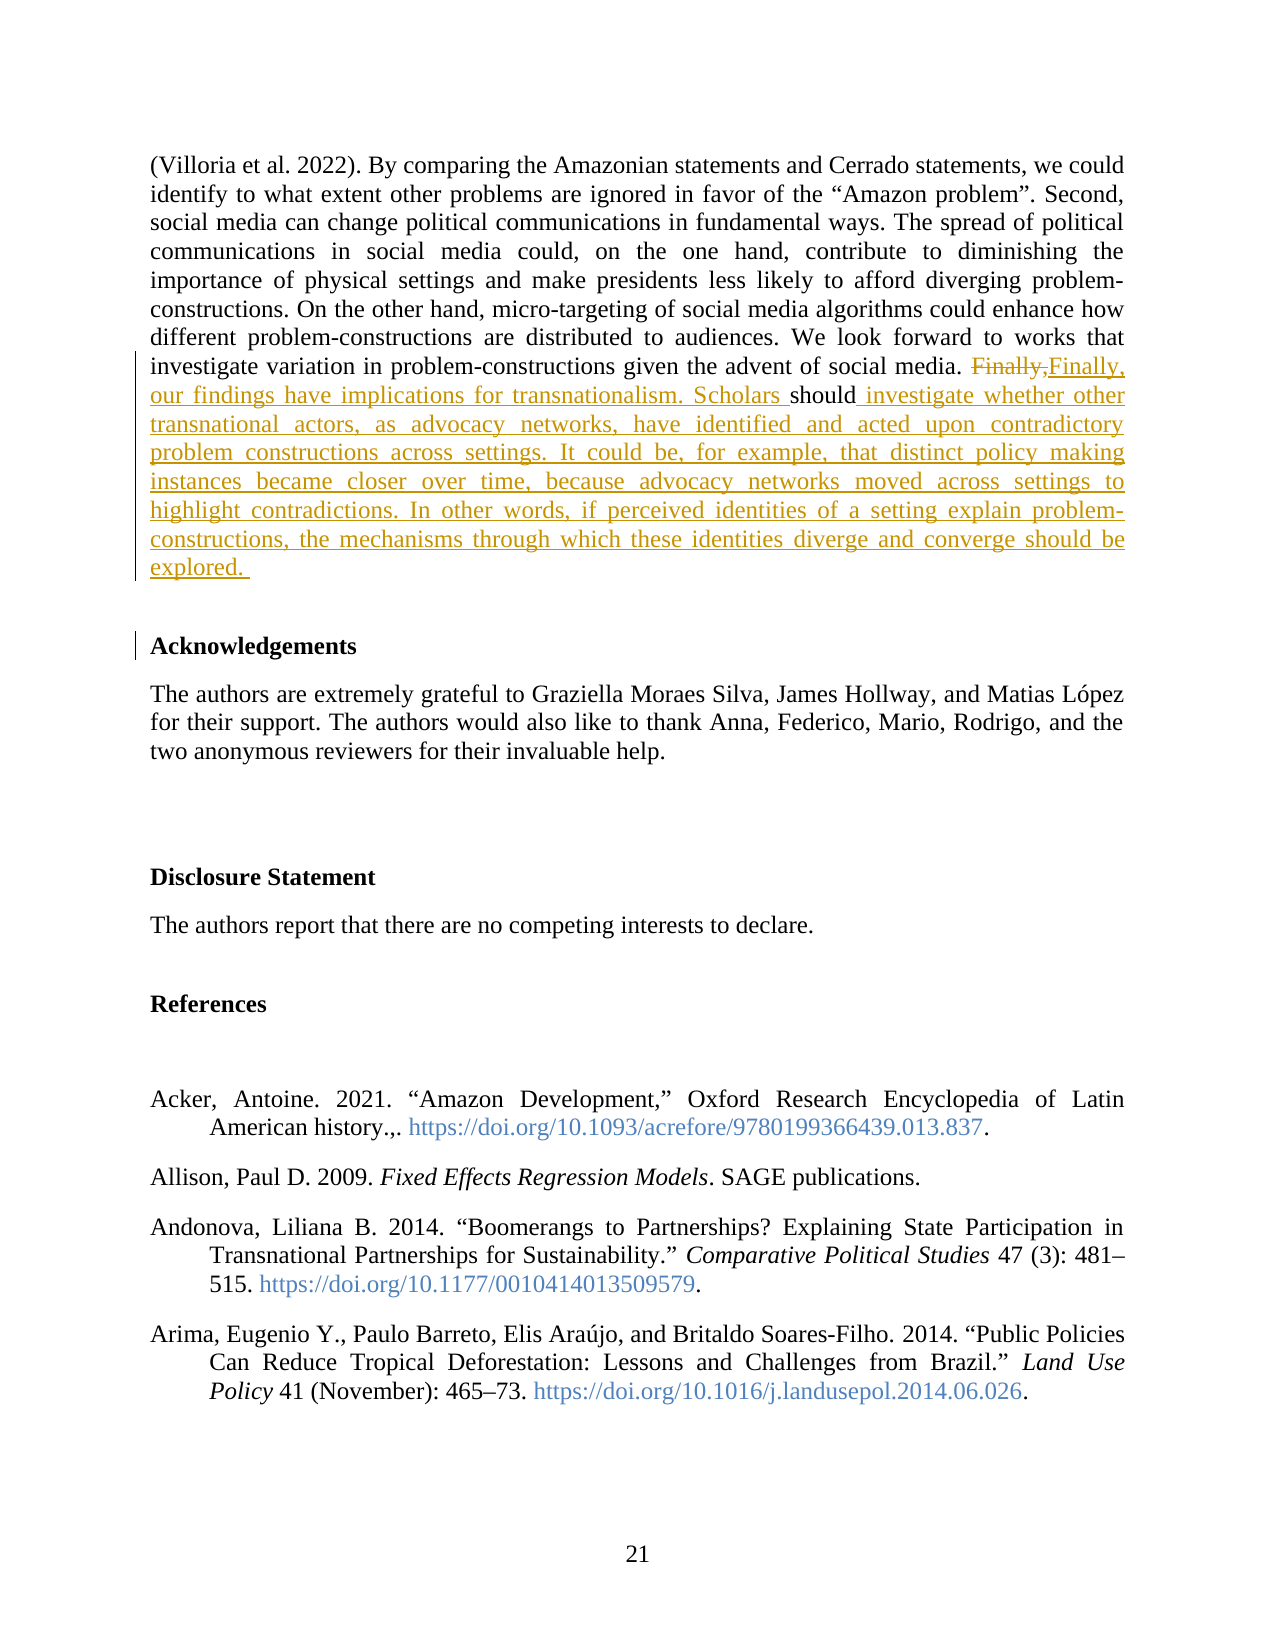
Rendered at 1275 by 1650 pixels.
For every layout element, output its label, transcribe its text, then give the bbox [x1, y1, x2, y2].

text Allison, Paul D. 2009. Fixed Effects Regression Models. SAGE publications. [150, 1162, 1125, 1191]
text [150, 150, 1125, 462]
text The authors report that there are no competing interests to declare. [150, 910, 1125, 939]
text Arima, Eugenio Y., Paulo Barreto, Elis Araújo, and Britaldo Soares-Filho. 2014. “Public Policies Can Reduce Tropical Deforestation: Lessons and Challenges from Brazil.” Land Use Policy 41 (November): 465–73. https://doi.org/10.1016/j.landusepol.2014.06.026. [150, 1319, 1125, 1405]
text Acker, Antoine. 2021. “Amazon Development,” Oxford Research Encyclopedia of Latin American history.,. https://doi.org/10.1093/acrefore/9780199366439.013.837. [150, 1084, 1125, 1141]
text Andonova, Liliana B. 2014. “Boomerangs to Partnerships? Explaining State Participation in Transnational Partnerships for Sustainability.” Comparative Political Studies 47 (3): 481–515. https://doi.org/10.1177/0010414013509579. [150, 1212, 1125, 1298]
text The authors are extremely grateful to Graziella Moraes Silva, James Hollway, and Matias López for their support. The authors would also like to thank Anna, Federico, Mario, Rodrigo, and the two anonymous reviewers for their invaluable help. [150, 679, 1125, 765]
subtitle Disclosure Statement [150, 862, 1125, 891]
subtitle Acknowledgements [150, 631, 1125, 660]
subtitle References [150, 989, 1125, 1017]
